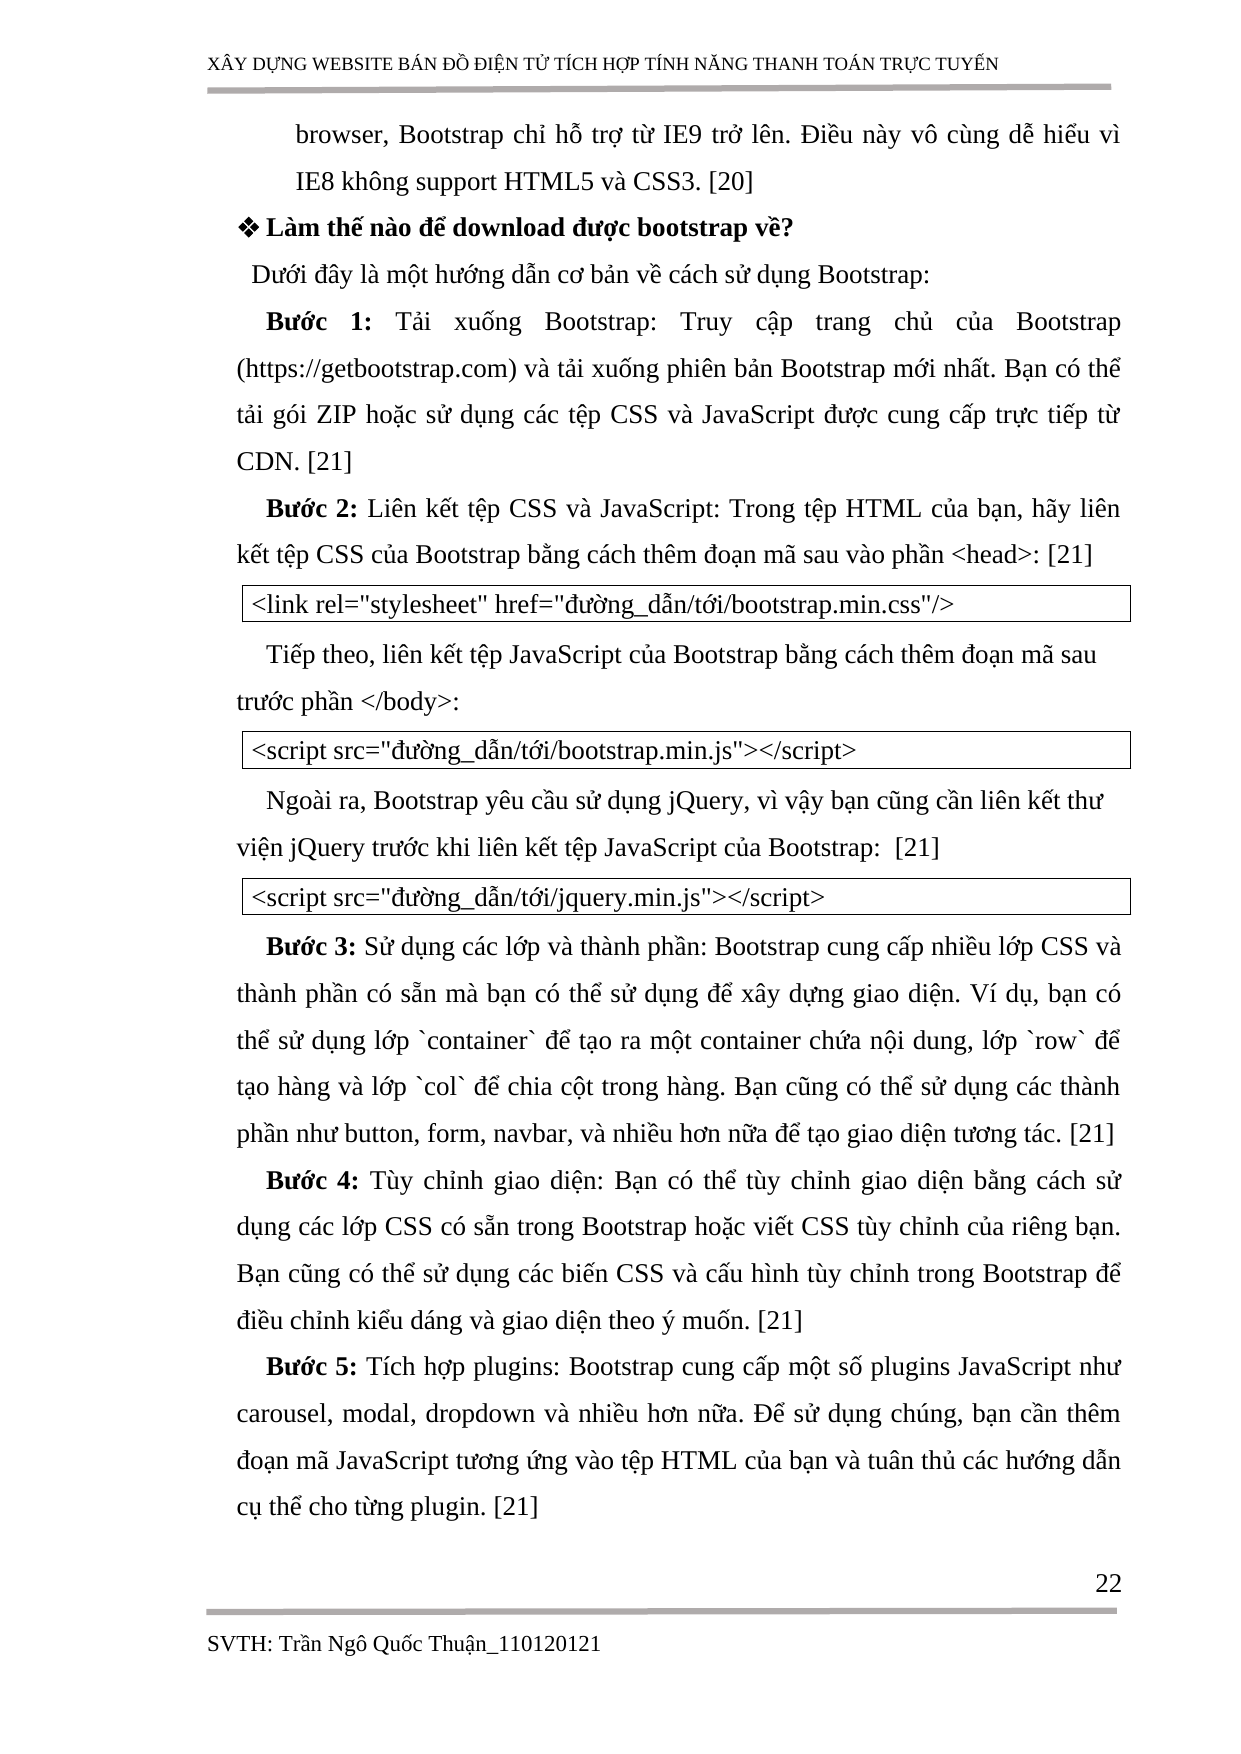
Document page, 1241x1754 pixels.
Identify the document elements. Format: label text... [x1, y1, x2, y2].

text Ngoài ra, Bootstrap yêu cầu sử dụng jQuery, vì vậy bạn cũng cần liên kết thư viện jQuery trước khi liên kết tệp JavaScript của Bootstrap: [236, 784, 1122, 862]
list Làm thế nào để download được bootstrap về? [236, 211, 1122, 243]
text Bước 4: Tùy chỉnh giao diện: Bạn có thể tùy chỉnh giao diện bằng cách sử dụng các lớp CSS có sẵn trong Bootstrap hoặc viết CSS tùy chỉnh của riêng bạn. Bạn cũng có thể sử dụng các biến CSS và cấu hình tùy chỉnh trong Bootstrap để điều chỉnh kiểu dáng và giao diện theo ý muốn. [236, 1164, 1122, 1335]
text Bước 3: Sử dụng các lớp và thành phần: Bootstrap cung cấp nhiều lớp CSS và thành phần có sẵn mà bạn có thể sử dụng để xây dựng giao diện. Ví dụ, bạn có thể sử dụng lớp `container` để tạo ra một container chứa nội dung, lớp `row` để tạo hàng và lớp `col` để chia cột trong hàng. Bạn cũng có thể sử dụng các thành phần như button, form, navbar, và nhiều hơn nữa để tạo giao diện tương tác. [236, 930, 1122, 1148]
text Bước 2: Liên kết tệp CSS và JavaScript: Trong tệp HTML của bạn, hãy liên kết tệp CSS của Bootstrap bằng cách thêm đoạn mã sau vào phần <head>: [236, 492, 1122, 569]
text <link rel="stylesheet" href="đường_dẫn/tới/bootstrap.min.css"/> [243, 586, 1130, 621]
text Bước 1: Tải xuống Bootstrap: Truy cập trang chủ của Bootstrap (https://getbootstrap.com) và tải xuống phiên bản Bootstrap mới nhất. Bạn có thể tải gói ZIP hoặc sử dụng các tệp CSS và JavaScript được cung cấp trực tiếp từ CDN. [236, 305, 1122, 476]
text <script src="đường_dẫn/tới/jquery.min.js"></script> [243, 879, 1130, 914]
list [266, 118, 1122, 196]
text Bước 5: Tích hợp plugins: Bootstrap cung cấp một số plugins JavaScript như carousel, modal, dropdown và nhiều hơn nữa. Để sử dụng chúng, bạn cần thêm đoạn mã JavaScript tương ứng vào tệp HTML của bạn và tuân thủ các hướng dẫn cụ thể cho từng plugin. [236, 1350, 1122, 1522]
text <script src="đường_dẫn/tới/bootstrap.min.js"></script> [243, 732, 1130, 768]
text Dưới đây là một hướng dẫn cơ bản về cách sử dụng Bootstrap: [251, 258, 1122, 289]
text Tiếp theo, liên kết tệp JavaScript của Bootstrap bằng cách thêm đoạn mã sau trước phần </body>: [236, 638, 1122, 716]
